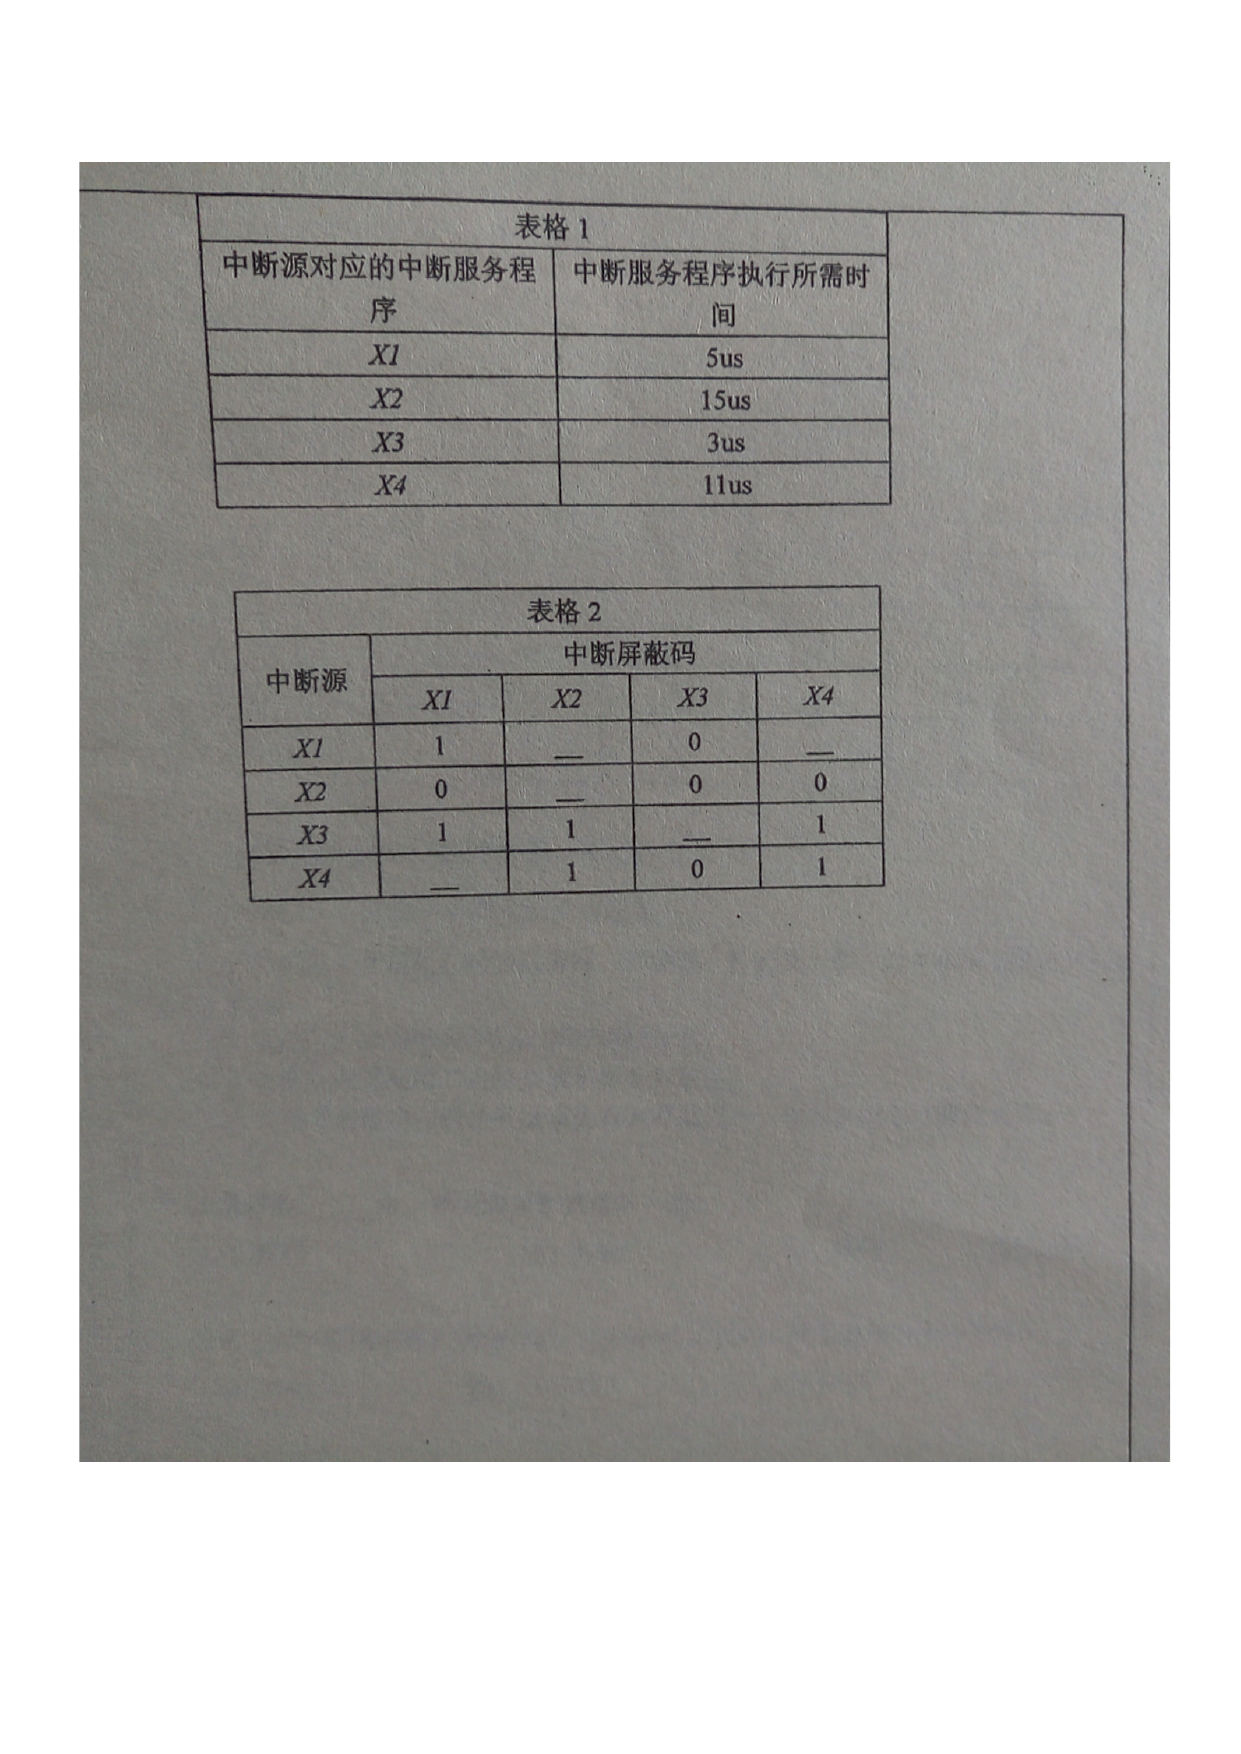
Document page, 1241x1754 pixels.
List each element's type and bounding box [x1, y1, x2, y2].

picture [79, 163, 1171, 1462]
